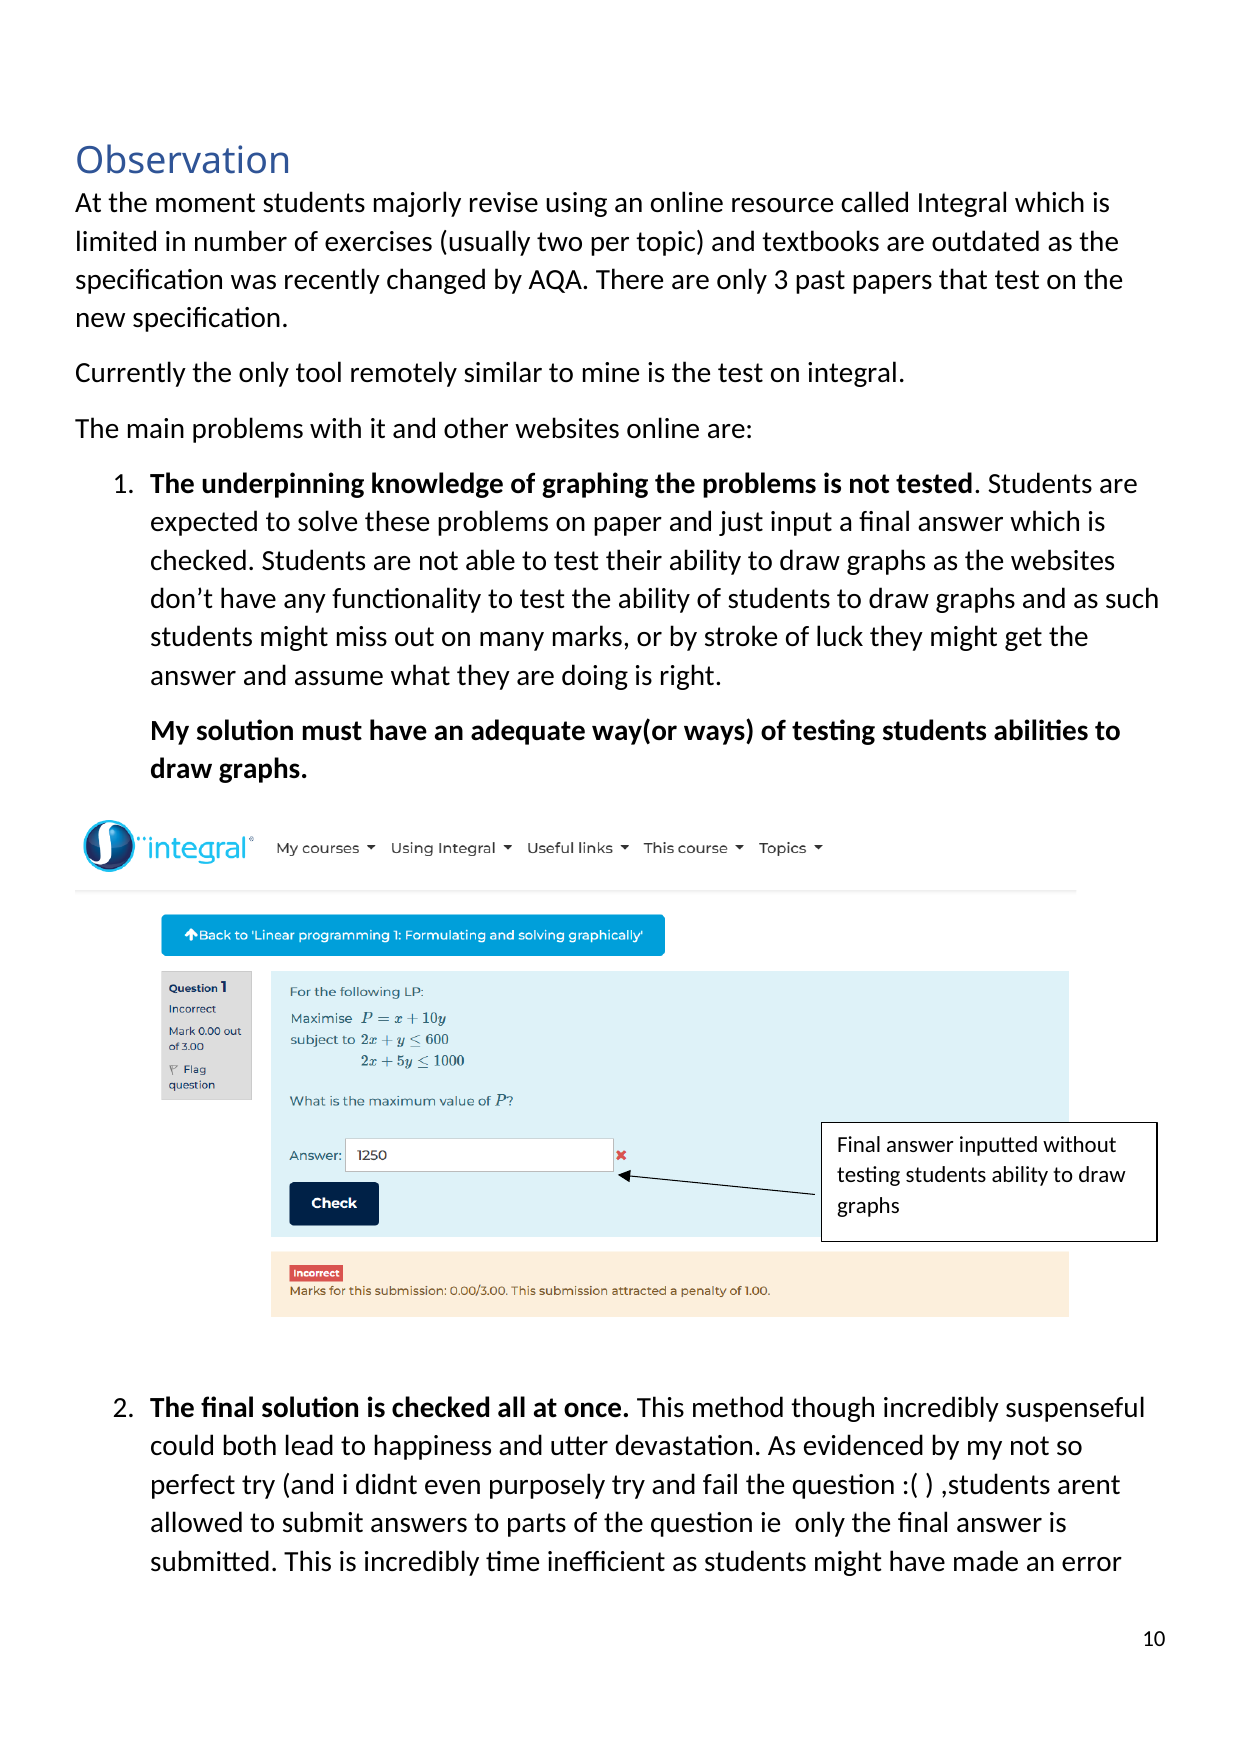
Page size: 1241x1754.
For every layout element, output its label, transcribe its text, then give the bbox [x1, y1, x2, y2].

list The underpinning knowledge of graphing the problems is not tested. Students are expected to solve these problems on paper and just input a final answer which is checked. Students are not able to test their ability to draw graphs as the websites don’t have any functionality to test the ability of students to draw graphs and as such students might miss out on many marks, or by stroke of luck they might get the answer and assume what they are doing is right. [112, 465, 1165, 693]
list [112, 1389, 1165, 1578]
picture [75, 805, 1077, 1324]
text Currently the only tool remotely similar to mine is the test on integral. [75, 354, 1165, 390]
subtitle Observation [75, 133, 1165, 184]
text My solution must have an adequate way(or ways) of testing students abilities to draw graphs. [150, 712, 1165, 786]
text The main problems with it and other websites online are: [75, 410, 1165, 445]
text At the moment students majorly revise using an online resource called Integral which is limited in number of exercises (usually two per topic) and textbooks are outdated as the specification was recently changed by AQA. There are only 3 past papers that test on the new specification. [75, 184, 1165, 335]
